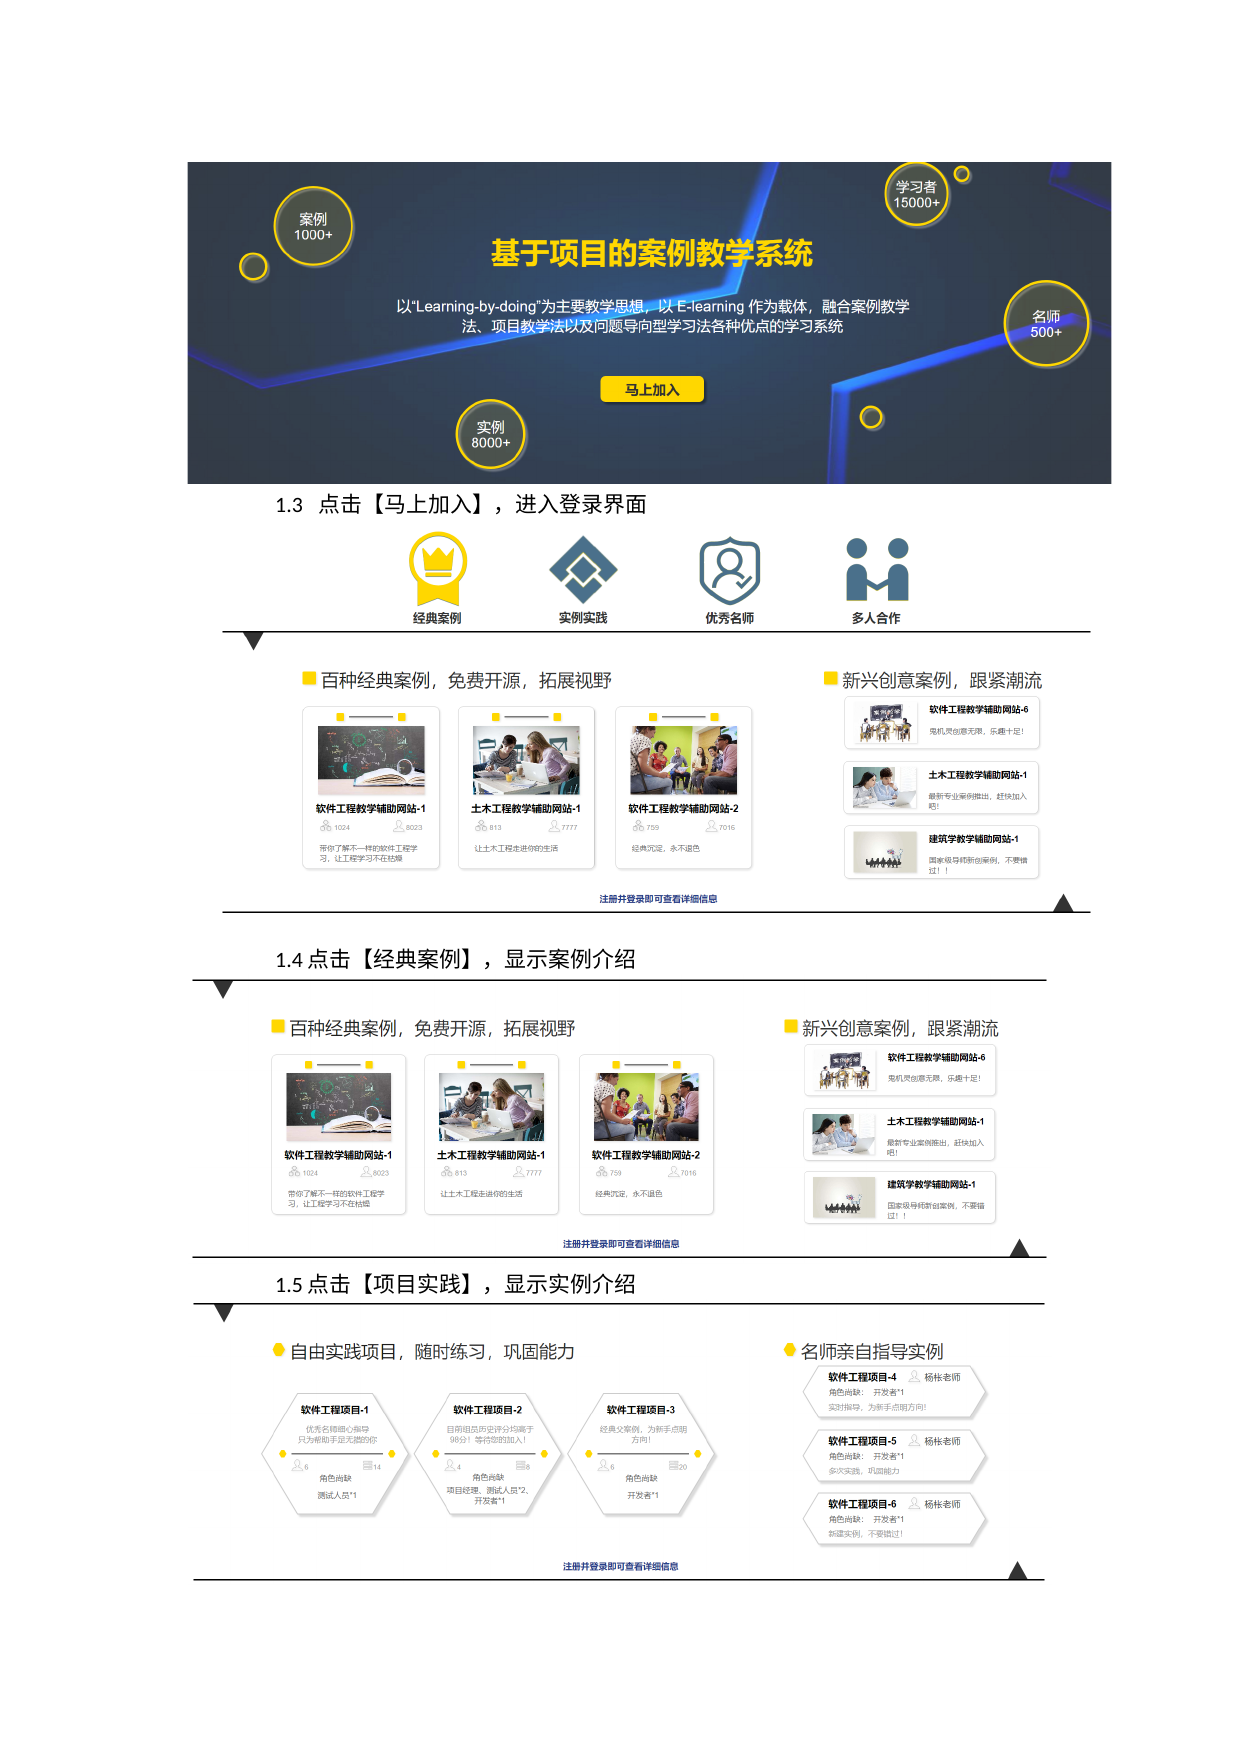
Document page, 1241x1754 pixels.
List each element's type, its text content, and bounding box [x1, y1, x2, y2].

picture [187, 519, 1119, 920]
picture [187, 1299, 1053, 1585]
picture [187, 974, 1052, 1264]
list 1.3 点击【马上加入】，进入登录界面 [231, 487, 1053, 519]
list 1.4 点击【经典案例】，显示案例介绍 [275, 942, 1053, 974]
picture [187, 162, 1112, 484]
list 1.5 点击【项目实践】，显示实例介绍 [275, 1267, 1053, 1299]
